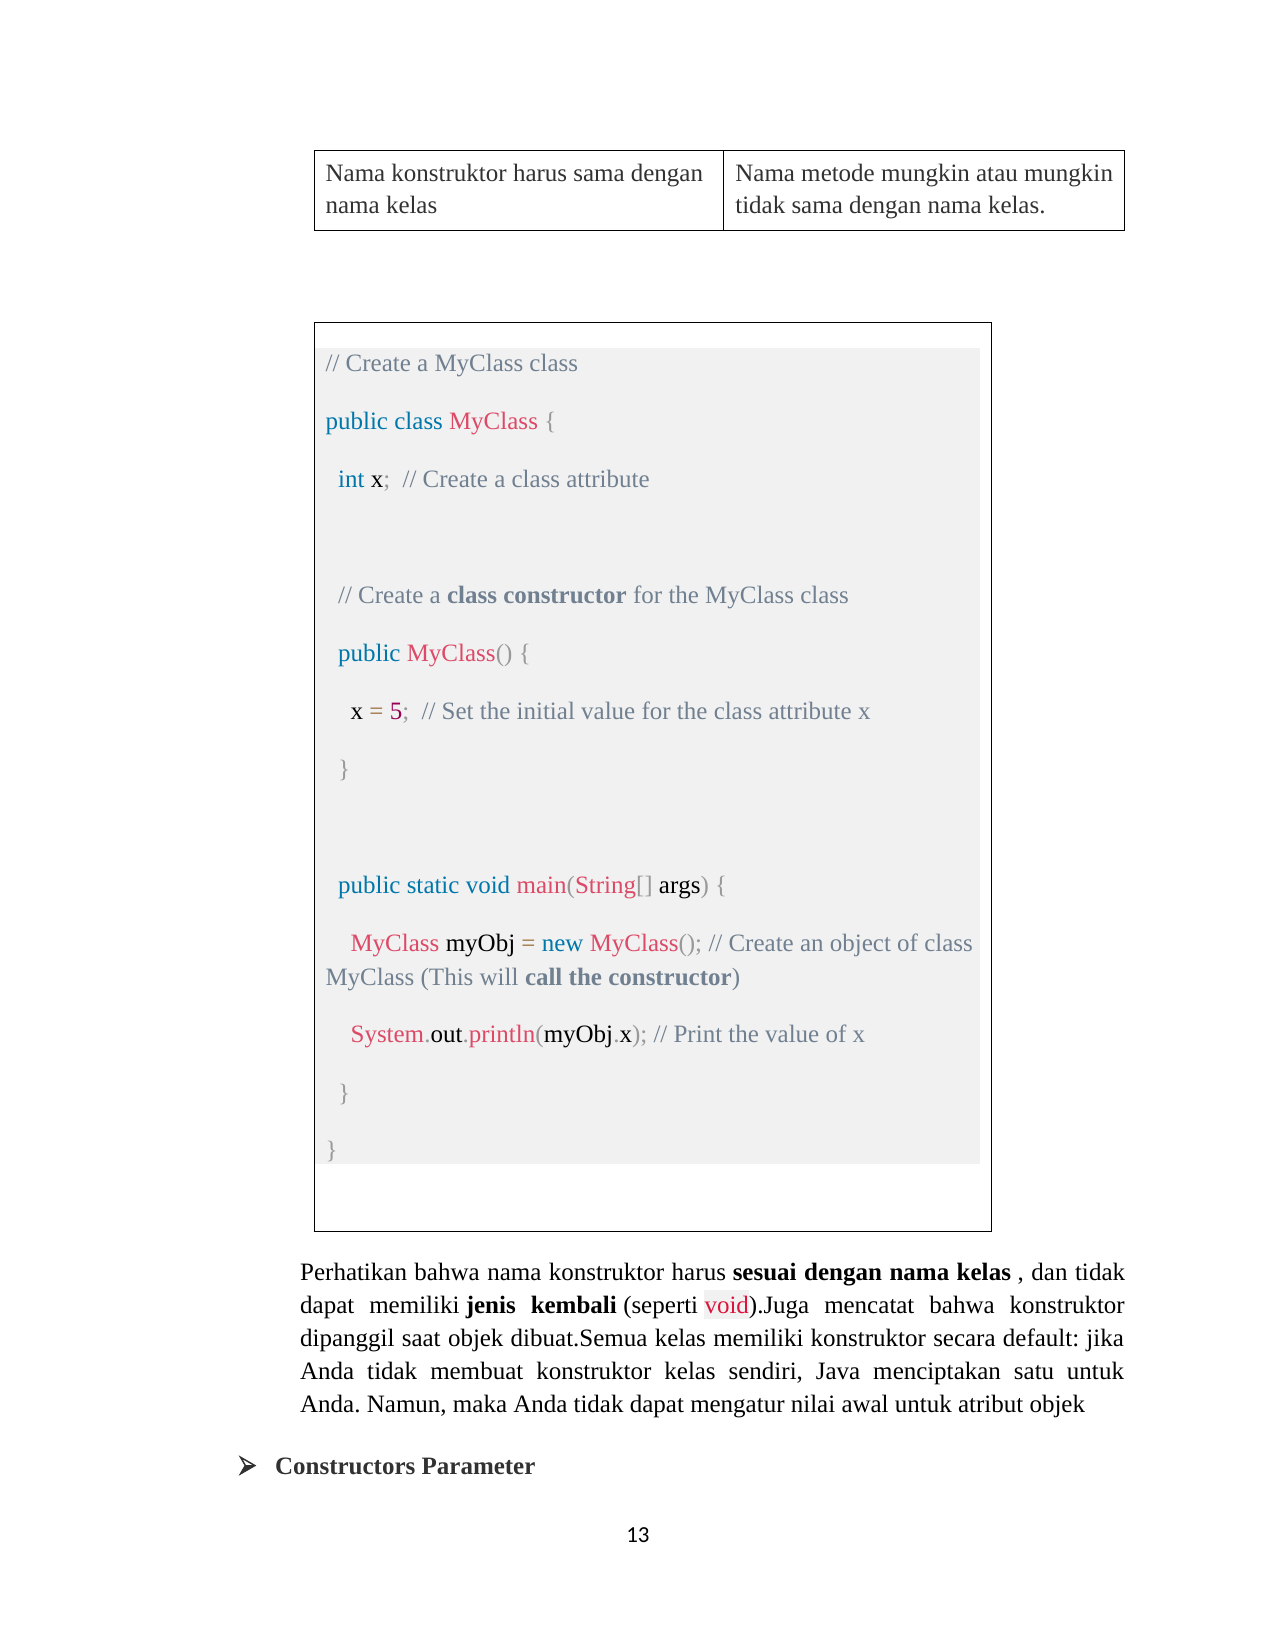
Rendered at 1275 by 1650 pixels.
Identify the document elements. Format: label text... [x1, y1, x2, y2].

text Perhatikan bahwa nama konstruktor harus sesuai dengan nama kelas , dan tidak dapat memiliki jenis kembali (seperti void).Juga mencatat bahwa konstruktor dipanggil saat objek dibuat.Semua kelas memiliki konstruktor secara default: jika Anda tidak membuat konstruktor kelas sendiri, Java menciptakan satu untuk Anda. Namun, maka Anda tidak dapat mengatur nilai awal untuk atribut objek [300, 1257, 1125, 1418]
table_cell Nama konstruktor harus sama dengan nama kelas [315, 151, 723, 230]
table_header // Create a MyClass class public class MyClass { int x; // Create a class attribute // Create a class constructor for the MyClass class public MyClass() { x = 5; // Set the initial value for the class attribute x } public static void main(String[] args) { MyClass myObj = new MyClass(); // Create an object of class MyClass (This will call the constructor) System.out.println(myObj.x); // Print the value of x } } [315, 323, 991, 1231]
list Constructors Parameter [237, 1451, 1125, 1480]
table_cell Nama metode mungkin atau mungkin tidak sama dengan nama kelas. [724, 151, 1124, 230]
